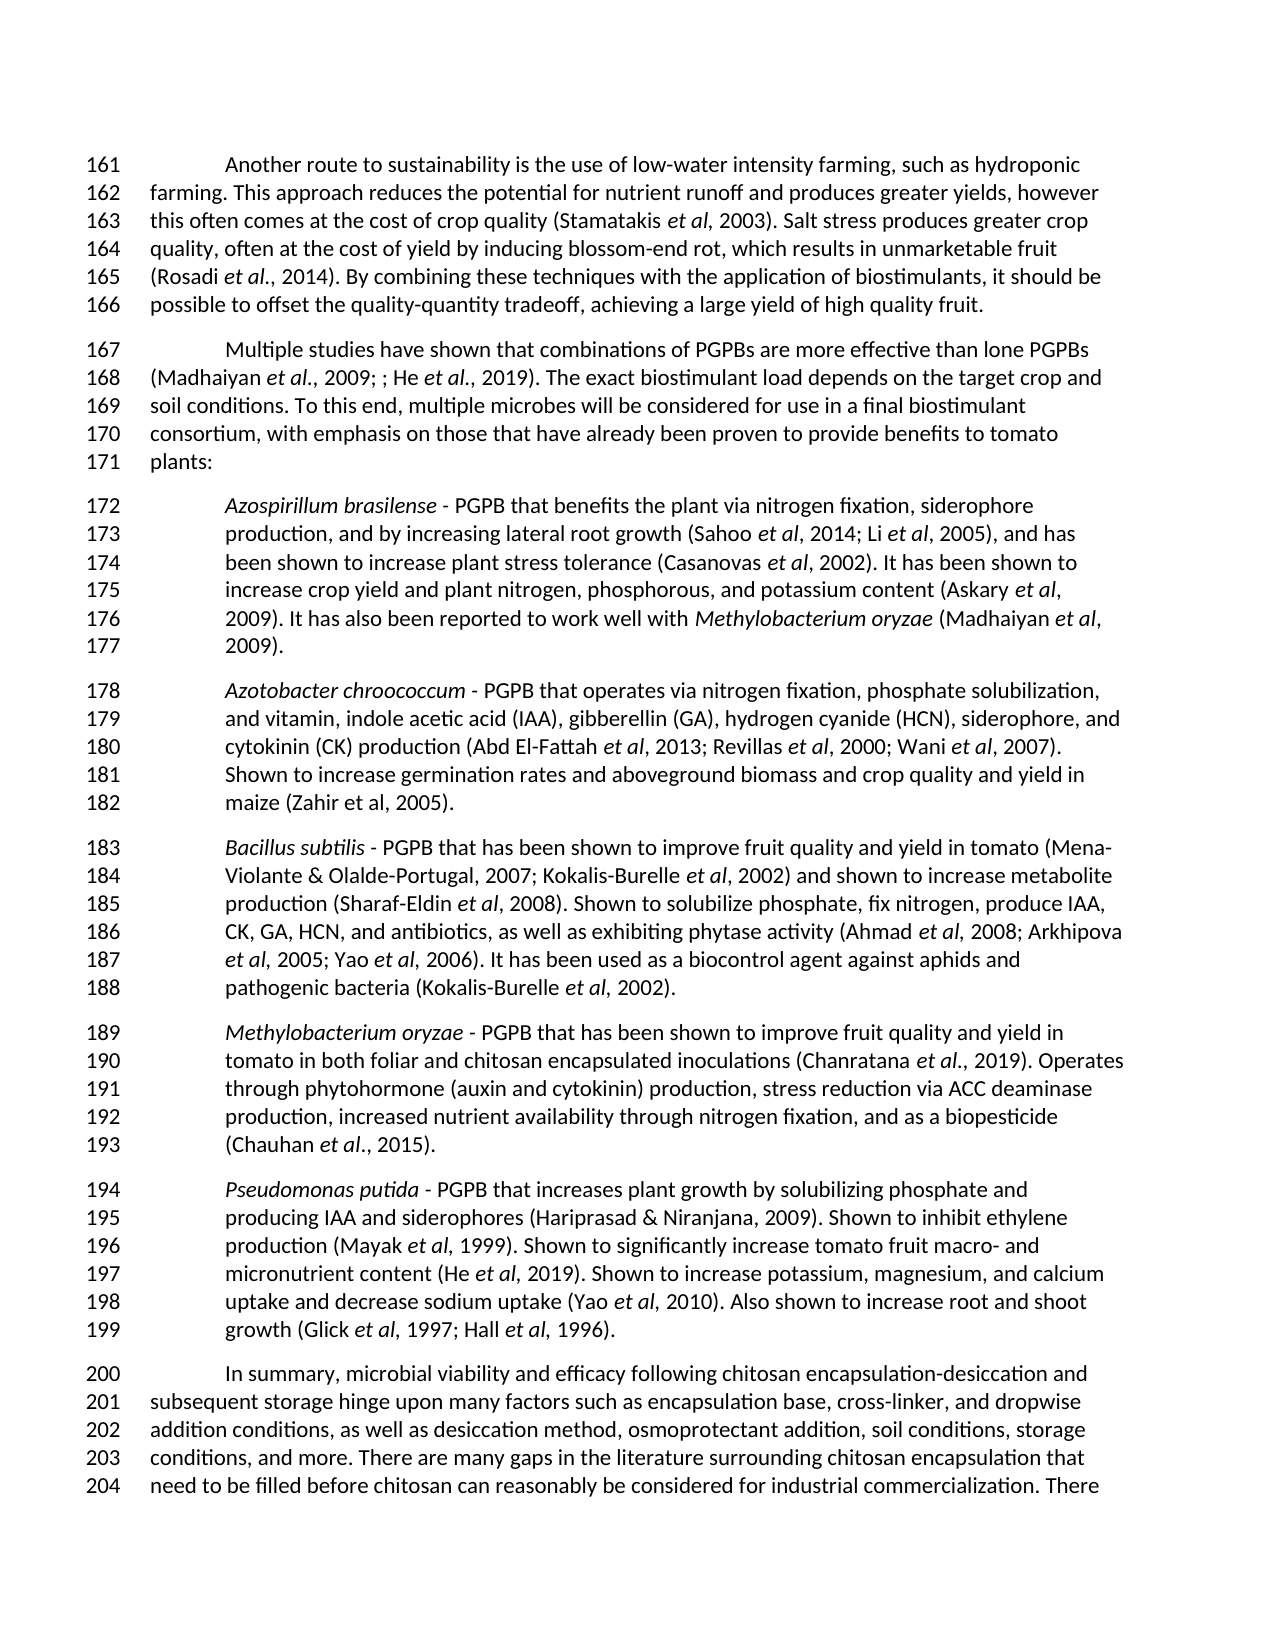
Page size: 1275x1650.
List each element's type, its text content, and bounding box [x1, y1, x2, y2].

text Azospirillum brasilense - PGPB that benefits the plant via nitrogen fixation, siderophore production, and by increasing lateral root growth (Sahoo et al, 2014; Li et al, 2005), and has been shown to increase plant stress tolerance (Casanovas et al, 2002). It has been shown to increase crop yield and plant nitrogen, phosphorous, and potassium content (Askary et al, 2009). It has also been reported to work well with Methylobacterium oryzae (Madhaiyan et al, 2009). [225, 492, 1125, 660]
text Azotobacter chroococcum - PGPB that operates via nitrogen fixation, phosphate solubilization, and vitamin, indole acetic acid (IAA), gibberellin (GA), hydrogen cyanide (HCN), siderophore, and cytokinin (CK) production (Abd El-Fattah et al, 2013; Revillas et al, 2000; Wani et al, 2007). Shown to increase germination rates and aboveground biomass and crop quality and yield in maize (Zahir et al, 2005). [225, 676, 1125, 816]
text Methylobacterium oryzae - PGPB that has been shown to improve fruit quality and yield in tomato in both foliar and chitosan encapsulated inoculations (Chanratana et al., 2019). Operates through phytohormone (auxin and cytokinin) production, stress reduction via ACC deaminase production, increased nutrient availability through nitrogen fixation, and as a biopesticide (Chauhan et al., 2015). [225, 1018, 1125, 1158]
text Pseudomonas putida - PGPB that increases plant growth by solubilizing phosphate and producing IAA and siderophores (Hariprasad & Niranjana, 2009). Shown to inhibit ethylene production (Mayak et al, 1999). Shown to significantly increase tomato fruit macro- and micronutrient content (He et al, 2019). Shown to increase potassium, magnesium, and calcium uptake and decrease sodium uptake (Yao et al, 2010). Also shown to increase root and shoot growth (Glick et al, 1997; Hall et al, 1996). [225, 1175, 1125, 1343]
text Bacillus subtilis - PGPB that has been shown to improve fruit quality and yield in tomato (Mena-Violante & Olalde-Portugal, 2007; Kokalis-Burelle et al, 2002) and shown to increase metabolite production (Sharaf-Eldin et al, 2008). Shown to solubilize phosphate, fix nitrogen, produce IAA, CK, GA, HCN, and antibiotics, as well as exhibiting phytase activity (Ahmad et al, 2008; Arkhipova et al, 2005; Yao et al, 2006). It has been used as a biocontrol agent against aphids and pathogenic bacteria (Kokalis-Burelle et al, 2002). [225, 833, 1125, 1001]
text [150, 1359, 1125, 1499]
text Another route to sustainability is the use of low-water intensity farming, such as hydroponic farming. This approach reduces the potential for nutrient runoff and produces greater yields, however this often comes at the cost of crop quality (Stamatakis et al, 2003). Salt stress produces greater crop quality, often at the cost of yield by inducing blossom-end rot, which results in unmarketable fruit (Rosadi et al., 2014). By combining these techniques with the application of biostimulants, it should be possible to offset the quality-quantity tradeoff, achieving a large yield of high quality fruit. [150, 150, 1125, 318]
text Multiple studies have shown that combinations of PGPBs are more effective than lone PGPBs (Madhaiyan et al., 2009; ; He et al., 2019). The exact biostimulant load depends on the target crop and soil conditions. To this end, multiple microbes will be considered for use in a final biostimulant consortium, with emphasis on those that have already been proven to provide benefits to tomato plants: [150, 335, 1125, 475]
